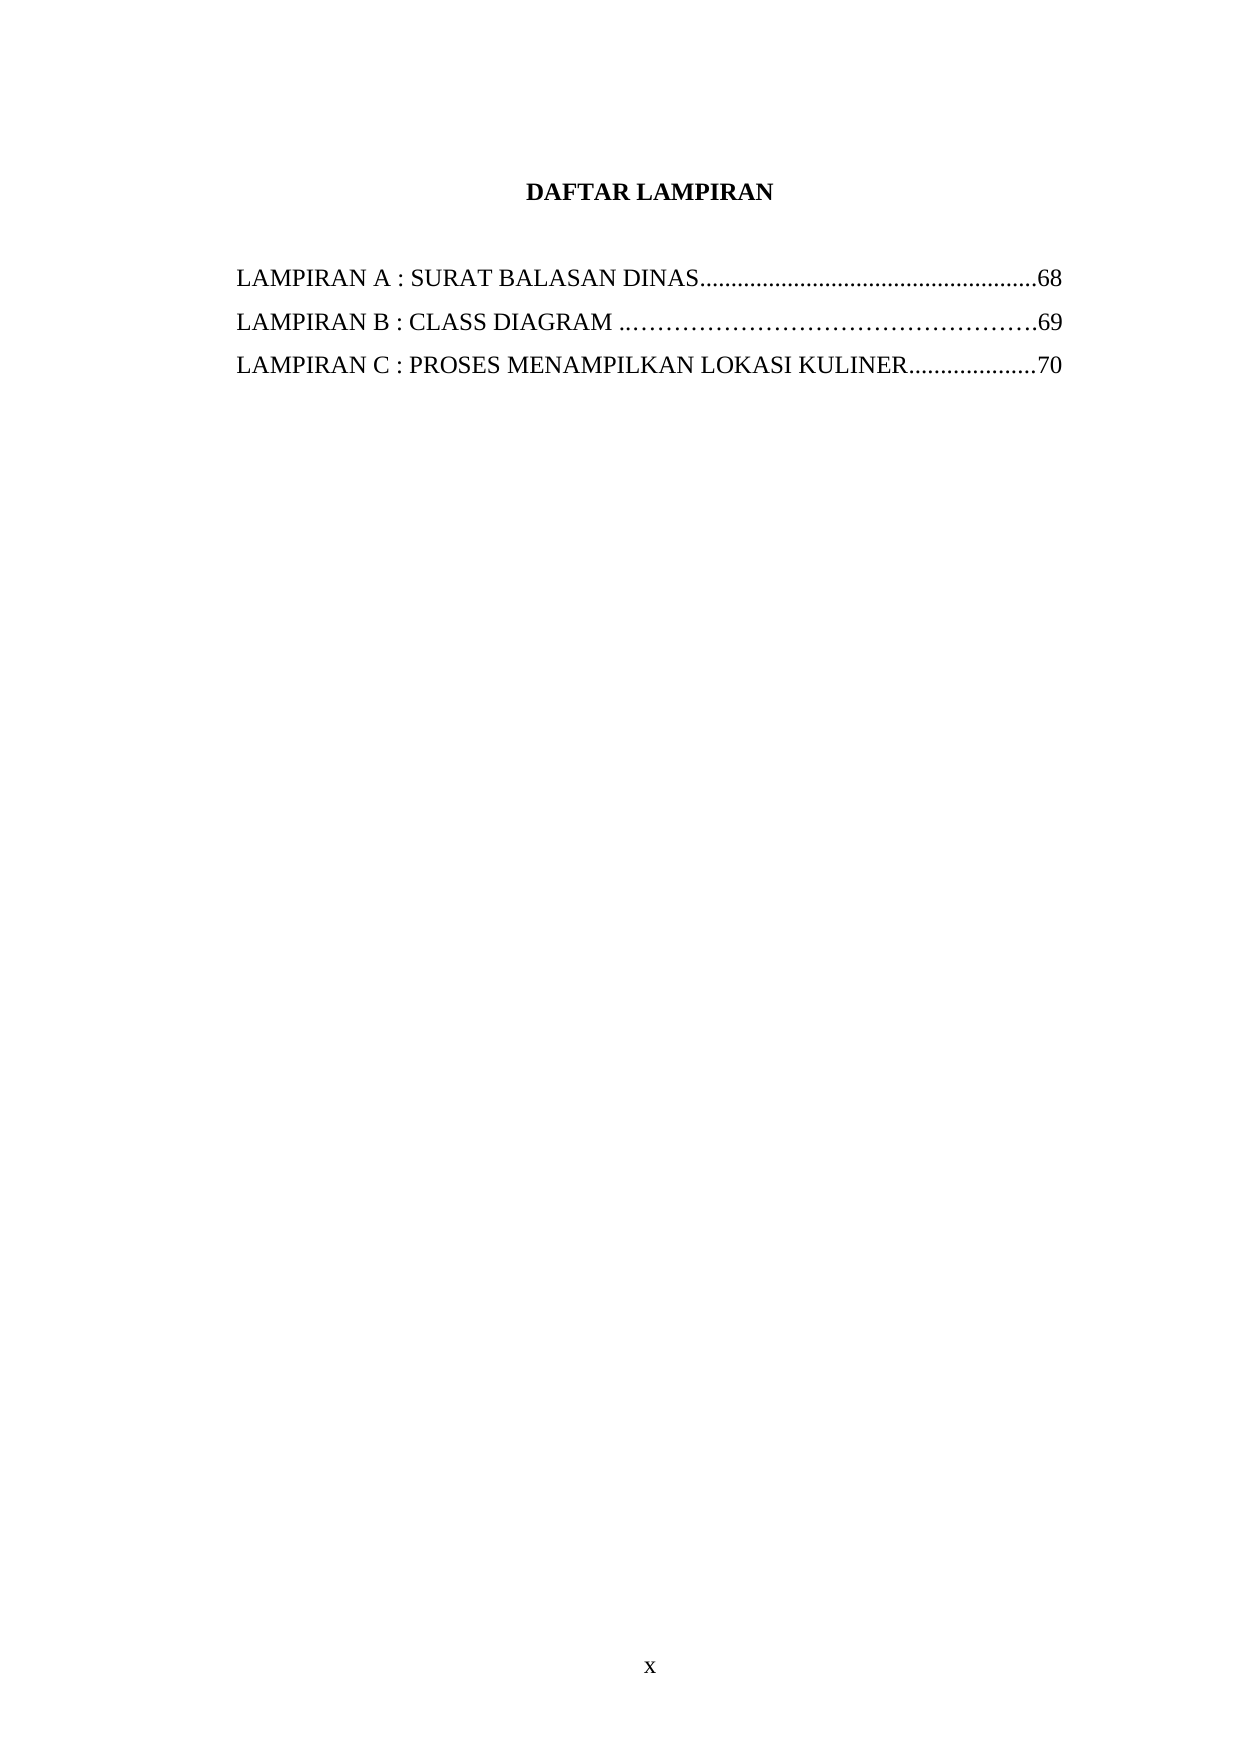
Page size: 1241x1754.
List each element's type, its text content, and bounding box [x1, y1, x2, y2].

text LAMPIRAN A : SURAT BALASAN DINAS 68 [236, 263, 1063, 292]
text LAMPIRAN B : CLASS DIAGRAM ..………………………………………….69 [236, 307, 1063, 335]
text LAMPIRAN C : PROSES MENAMPILKAN LOKASI KULINER 70 [236, 350, 1063, 378]
text DAFTAR LAMPIRAN [236, 177, 1063, 206]
